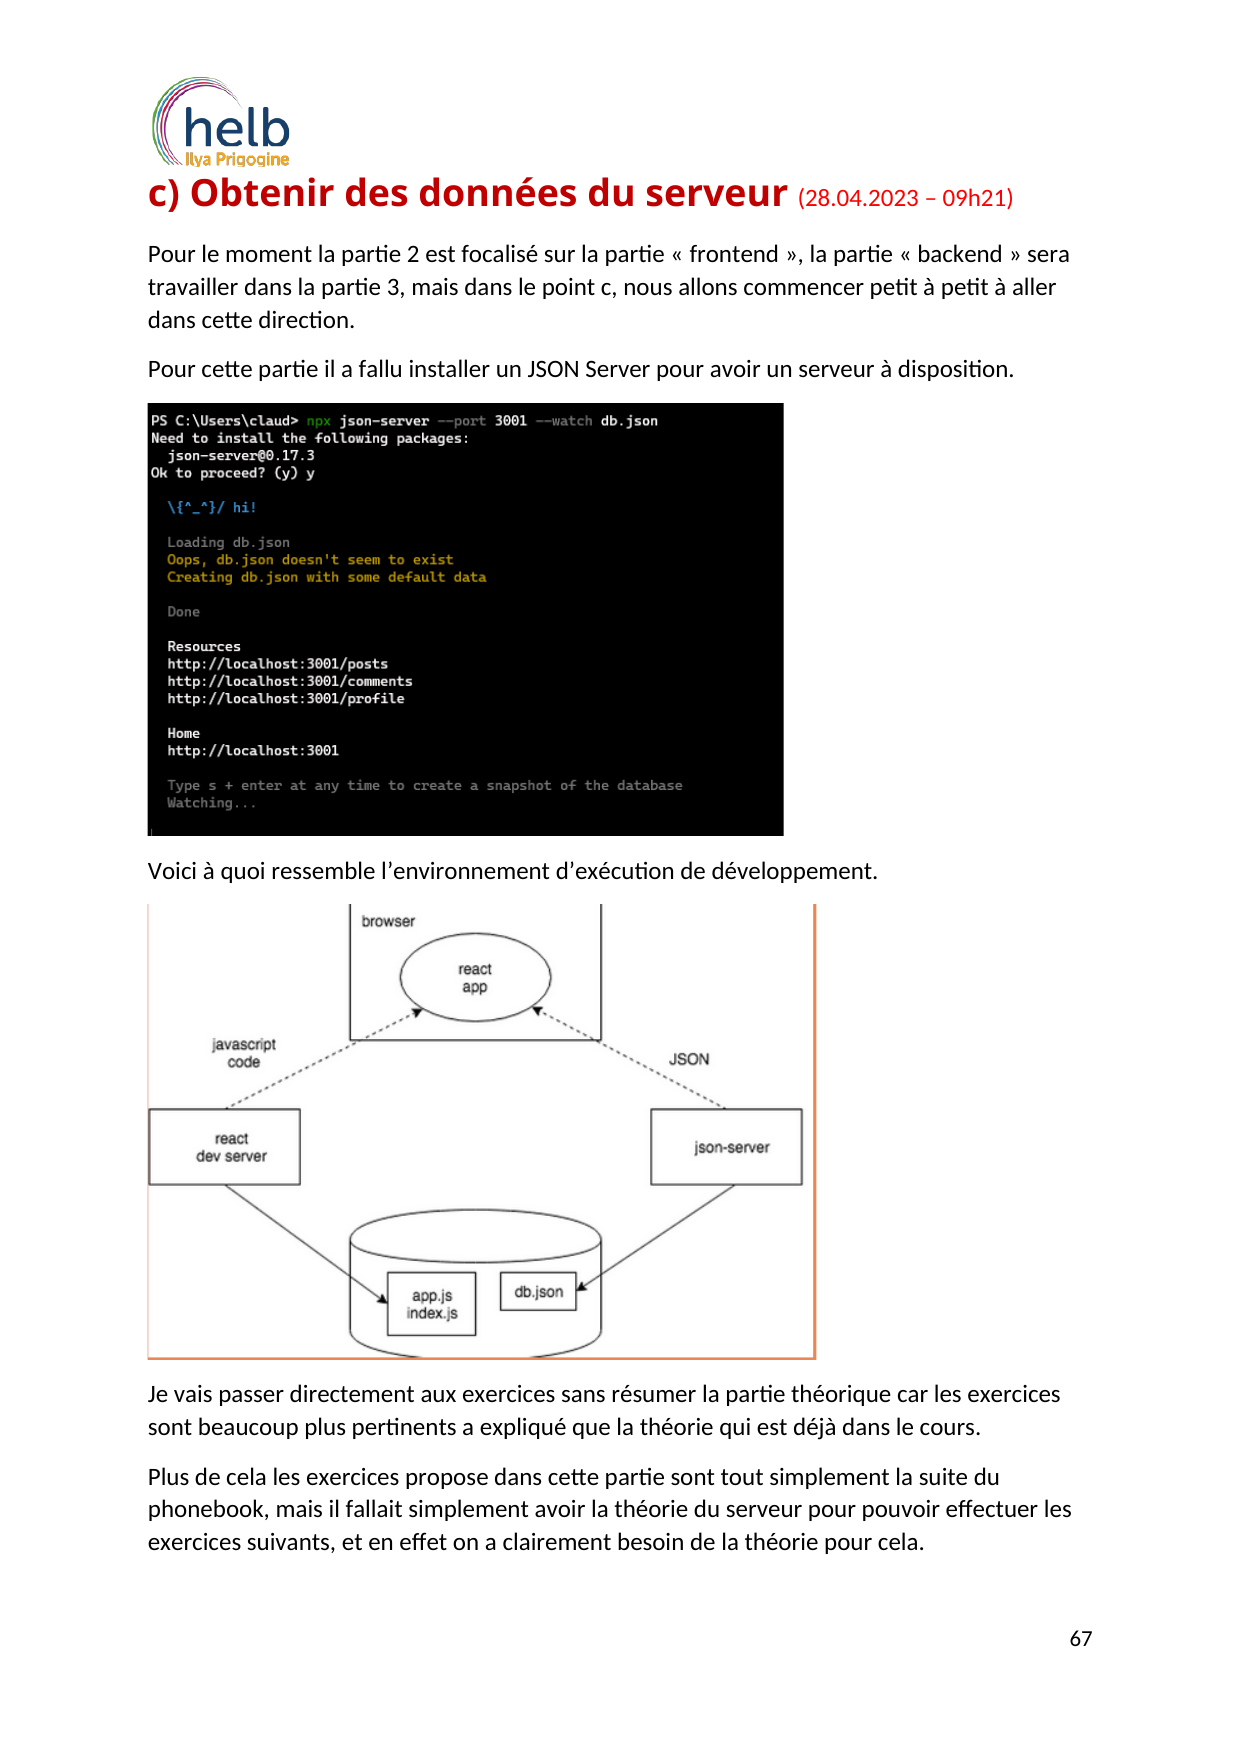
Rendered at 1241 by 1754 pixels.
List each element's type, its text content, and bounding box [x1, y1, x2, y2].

picture [147, 904, 817, 1360]
picture [147, 403, 784, 836]
text c) Obtenir des données du serveur (28.04.2023 – 09h21) [148, 166, 1092, 217]
text Voici à quoi ressemble l’environnement d’exécution de développement. [148, 855, 1092, 885]
text Je vais passer directement aux exercices sans résumer la partie théorique car les exercices sont beaucoup plus pertinents a expliqué que la théorie qui est déjà dans le cours. [148, 1378, 1092, 1442]
text Pour le moment la partie 2 est focalisé sur la partie « frontend », la partie « backend » sera travailler dans la partie 3, mais dans le point c, nous allons commencer petit à petit à aller dans cette direction. [148, 238, 1092, 334]
text Pour cette partie il a fallu installer un JSON Server pour avoir un serveur à disposition. [148, 353, 1092, 384]
picture [147, 73, 296, 167]
text Plus de cela les exercices propose dans cette partie sont tout simplement la suite du phonebook, mais il fallait simplement avoir la théorie du serveur pour pouvoir effectuer les exercices suivants, et en effet on a clairement besoin de la théorie pour cela. [148, 1461, 1092, 1557]
